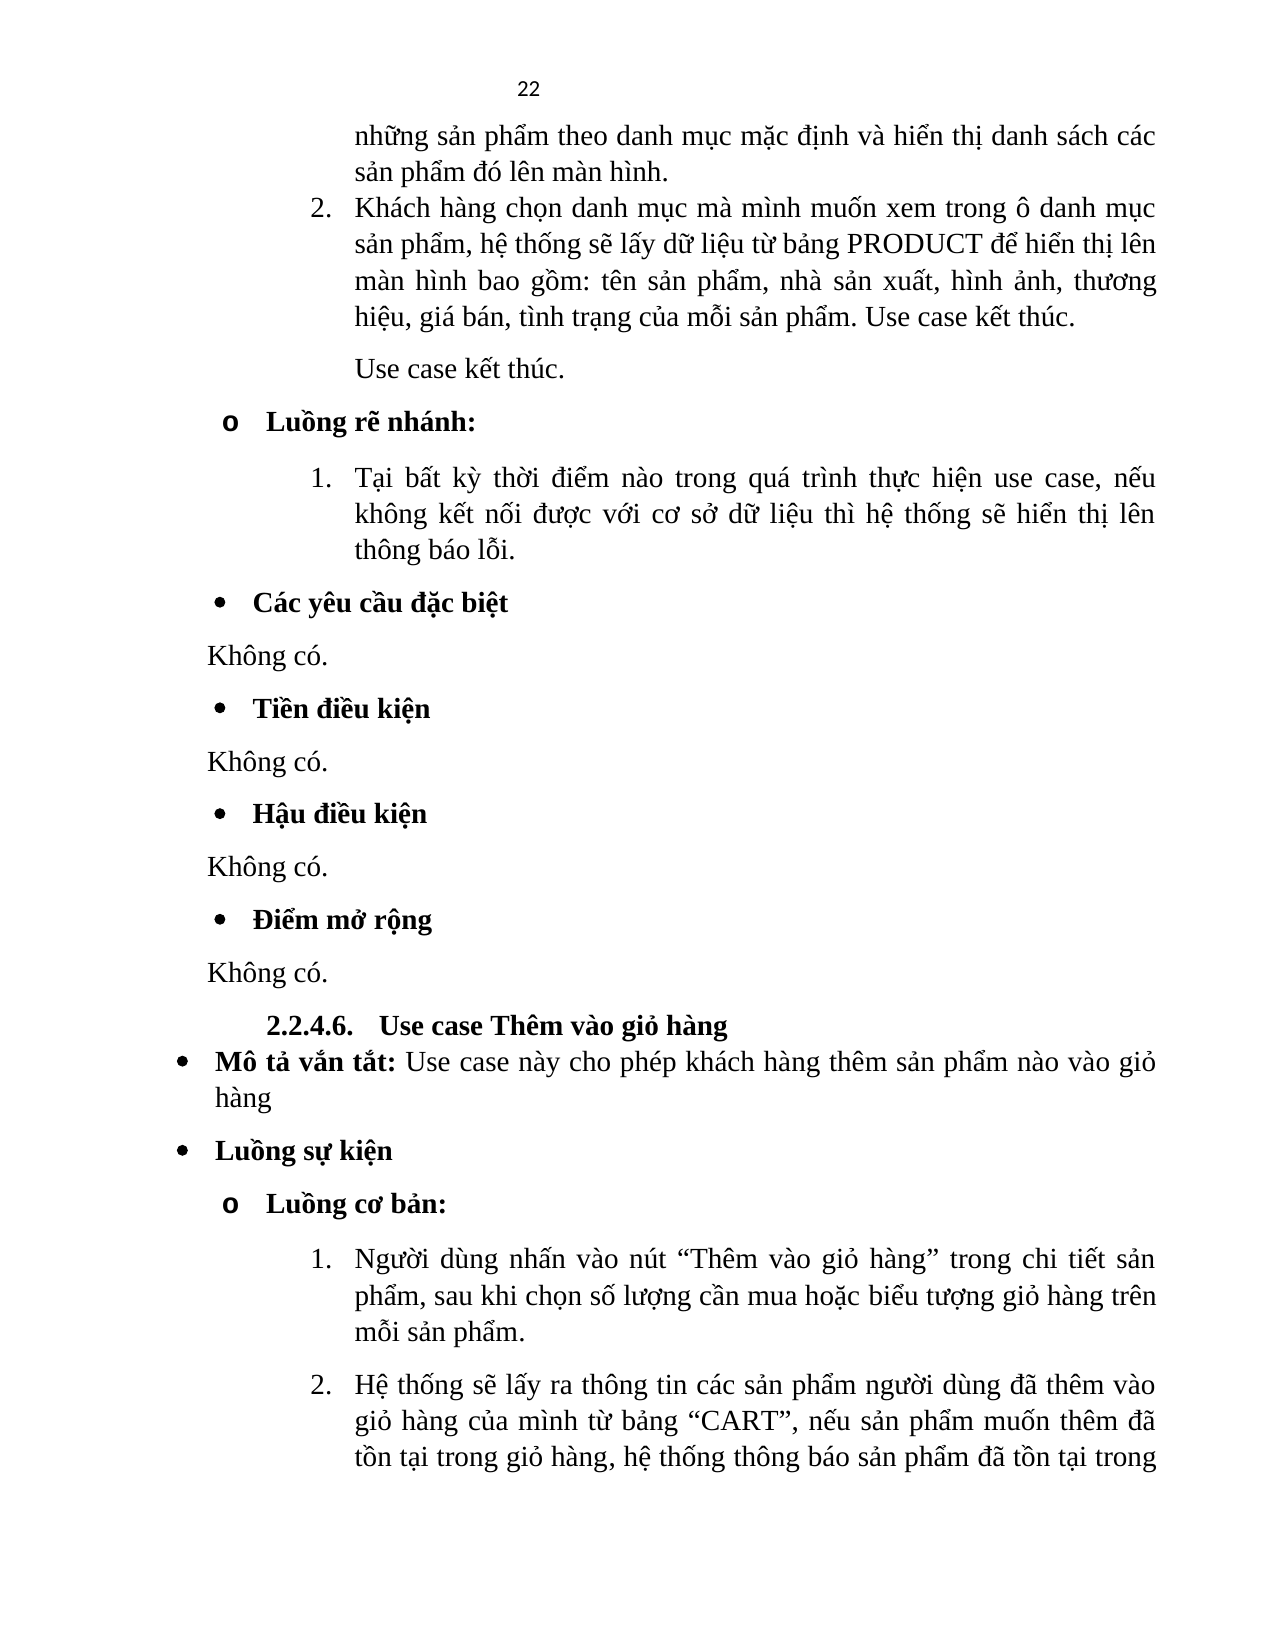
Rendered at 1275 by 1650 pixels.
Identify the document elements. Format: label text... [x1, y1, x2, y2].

list Tại bất kỳ thời điểm nào trong quá trình thực hiện use case, nếu không kết nối được với cơ sở dữ liệu thì hệ thống sẽ hiển thị lên thông báo lỗi. [310, 460, 1157, 566]
list Luồng rẽ nhánh: [222, 404, 1157, 441]
list Điểm mở rộng [215, 902, 1157, 936]
list Luồng cơ bản: [222, 1186, 1157, 1222]
text Không có. [207, 638, 1157, 672]
list Người dùng nhấn vào nút “Thêm vào giỏ hàng” trong chi tiết sản phẩm, sau khi chọn số lượng cần mua hoặc biểu tượng giỏ hàng trên mỗi sản phẩm. [310, 1242, 1157, 1347]
list Khách hàng chọn danh mục mà mình muốn xem trong ô danh mục sản phẩm, hệ thống sẽ lấy dữ liệu từ bảng PRODUCT để hiển thị lên màn hình bao gồm: tên sản phẩm, nhà sản xuất, hình ảnh, thương hiệu, giá bán, tình trạng của mỗi sản phẩm. Use case kết thúc. [310, 190, 1157, 332]
text Không có. [207, 849, 1157, 883]
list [310, 1367, 1157, 1473]
list Hậu điều kiện [215, 797, 1157, 830]
list Các yêu cầu đặc biệt [215, 585, 1157, 619]
text Use case kết thúc. [292, 352, 1157, 385]
subtitle Use case Thêm vào giỏ hàng [266, 1008, 1157, 1042]
text Không có. [207, 744, 1157, 777]
text Không có. [207, 955, 1157, 989]
list Tiền điều kiện [215, 691, 1157, 724]
list Mô tả vắn tắt: Use case này cho phép khách hàng thêm sản phẩm nào vào giỏ hàng [177, 1044, 1157, 1114]
list Luồng sự kiện [177, 1133, 1157, 1167]
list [310, 118, 1157, 188]
